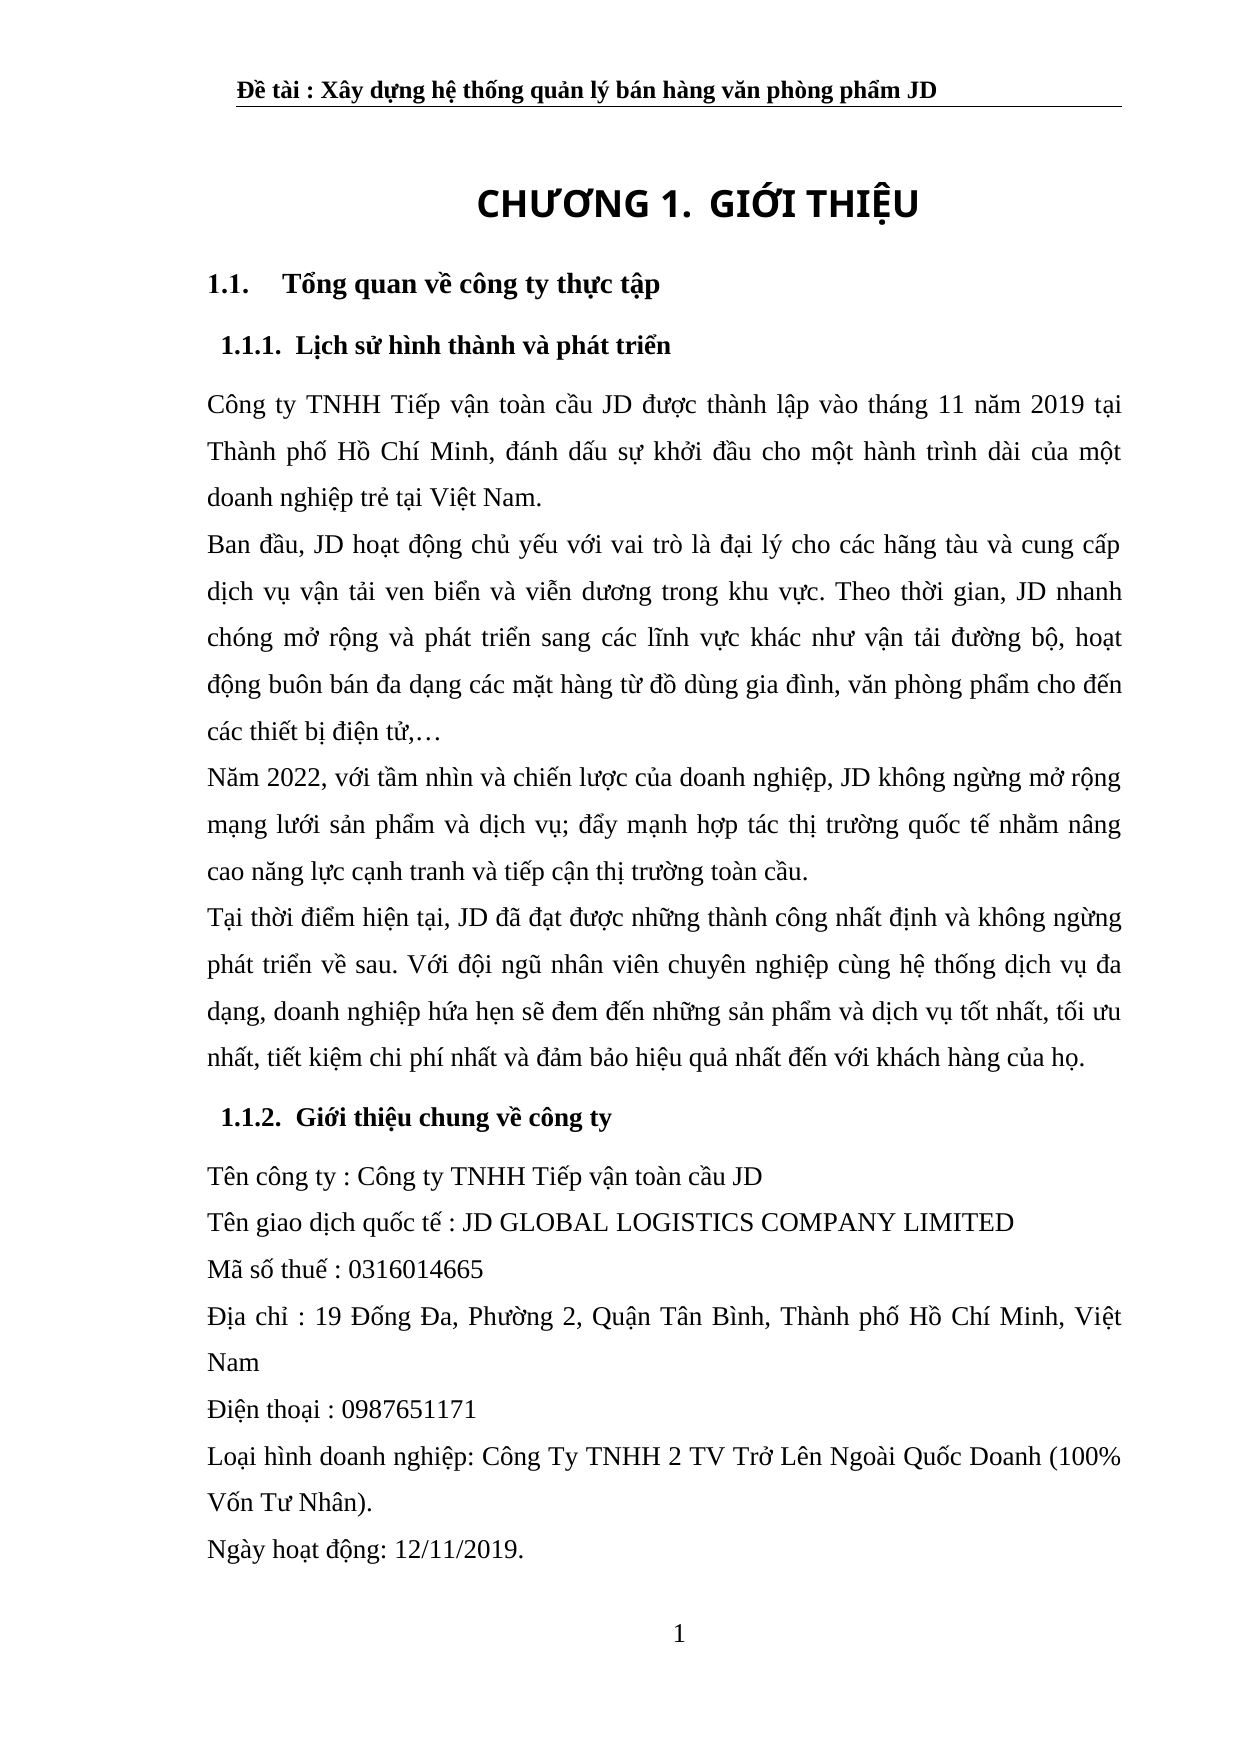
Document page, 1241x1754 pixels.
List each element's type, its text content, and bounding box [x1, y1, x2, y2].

text Địa chỉ : 19 Đống Đa, Phường 2, Quận Tân Bình, Thành phố Hồ Chí Minh, Việt Nam [207, 1300, 1122, 1378]
text Tên công ty : Công ty TNHH Tiếp vận toàn cầu JD [207, 1160, 1122, 1191]
text Loại hình doanh nghiệp: Công Ty TNHH 2 TV Trở Lên Ngoài Quốc Doanh (100% Vốn Tư Nhân). [207, 1440, 1122, 1518]
text Điện thoại : 0987651171 [207, 1393, 1122, 1424]
text Ban đầu, JD hoạt động chủ yếu với vai trò là đại lý cho các hãng tàu và cung cấp dịch vụ vận tải ven biển và viễn dương trong khu vực. Theo thời gian, JD nhanh chóng mở rộng và phát triển sang các lĩnh vực khác như vận tải đường bộ, hoạt động buôn bán đa dạng các mặt hàng từ đồ dùng gia đình, văn phòng phẩm cho đến các thiết bị điện tử,… [207, 528, 1122, 746]
text Năm 2022, với tầm nhìn và chiến lược của doanh nghiệp, JD không ngừng mở rộng mạng lưới sản phẩm và dịch vụ; đẩy mạnh hợp tác thị trường quốc tế nhằm nâng cao năng lực cạnh tranh và tiếp cận thị trường toàn cầu. [207, 762, 1122, 886]
subtitle Lịch sử hình thành và phát triển [220, 329, 1122, 360]
text Ngày hoạt động: 12/11/2019. [207, 1533, 1122, 1564]
text Công ty TNHH Tiếp vận toàn cầu JD được thành lập vào tháng 11 năm 2019 tại Thành phố Hồ Chí Minh, đánh dấu sự khởi đầu cho một hành trình dài của một doanh nghiệp trẻ tại Việt Nam. [207, 388, 1122, 513]
subtitle Giới thiệu chung về công ty [220, 1101, 1122, 1132]
text Tại thời điểm hiện tại, JD đã đạt được những thành công nhất định và không ngừng phát triển về sau. Với đội ngũ nhân viên chuyên nghiệp cùng hệ thống dịch vụ đa dạng, doanh nghiệp hứa hẹn sẽ đem đến những sản phẩm và dịch vụ tốt nhất, tối ưu nhất, tiết kiệm chi phí nhất và đảm bảo hiệu quả nhất đến với khách hàng của họ. [207, 902, 1122, 1073]
text Mã số thuế : 0316014665 [207, 1253, 1122, 1284]
text Tên giao dịch quốc tế : JD GLOBAL LOGISTICS COMPANY LIMITED [207, 1207, 1122, 1238]
subtitle Tổng quan về công ty thực tập [207, 266, 1122, 300]
subtitle GIỚI THIỆU [274, 177, 1122, 228]
